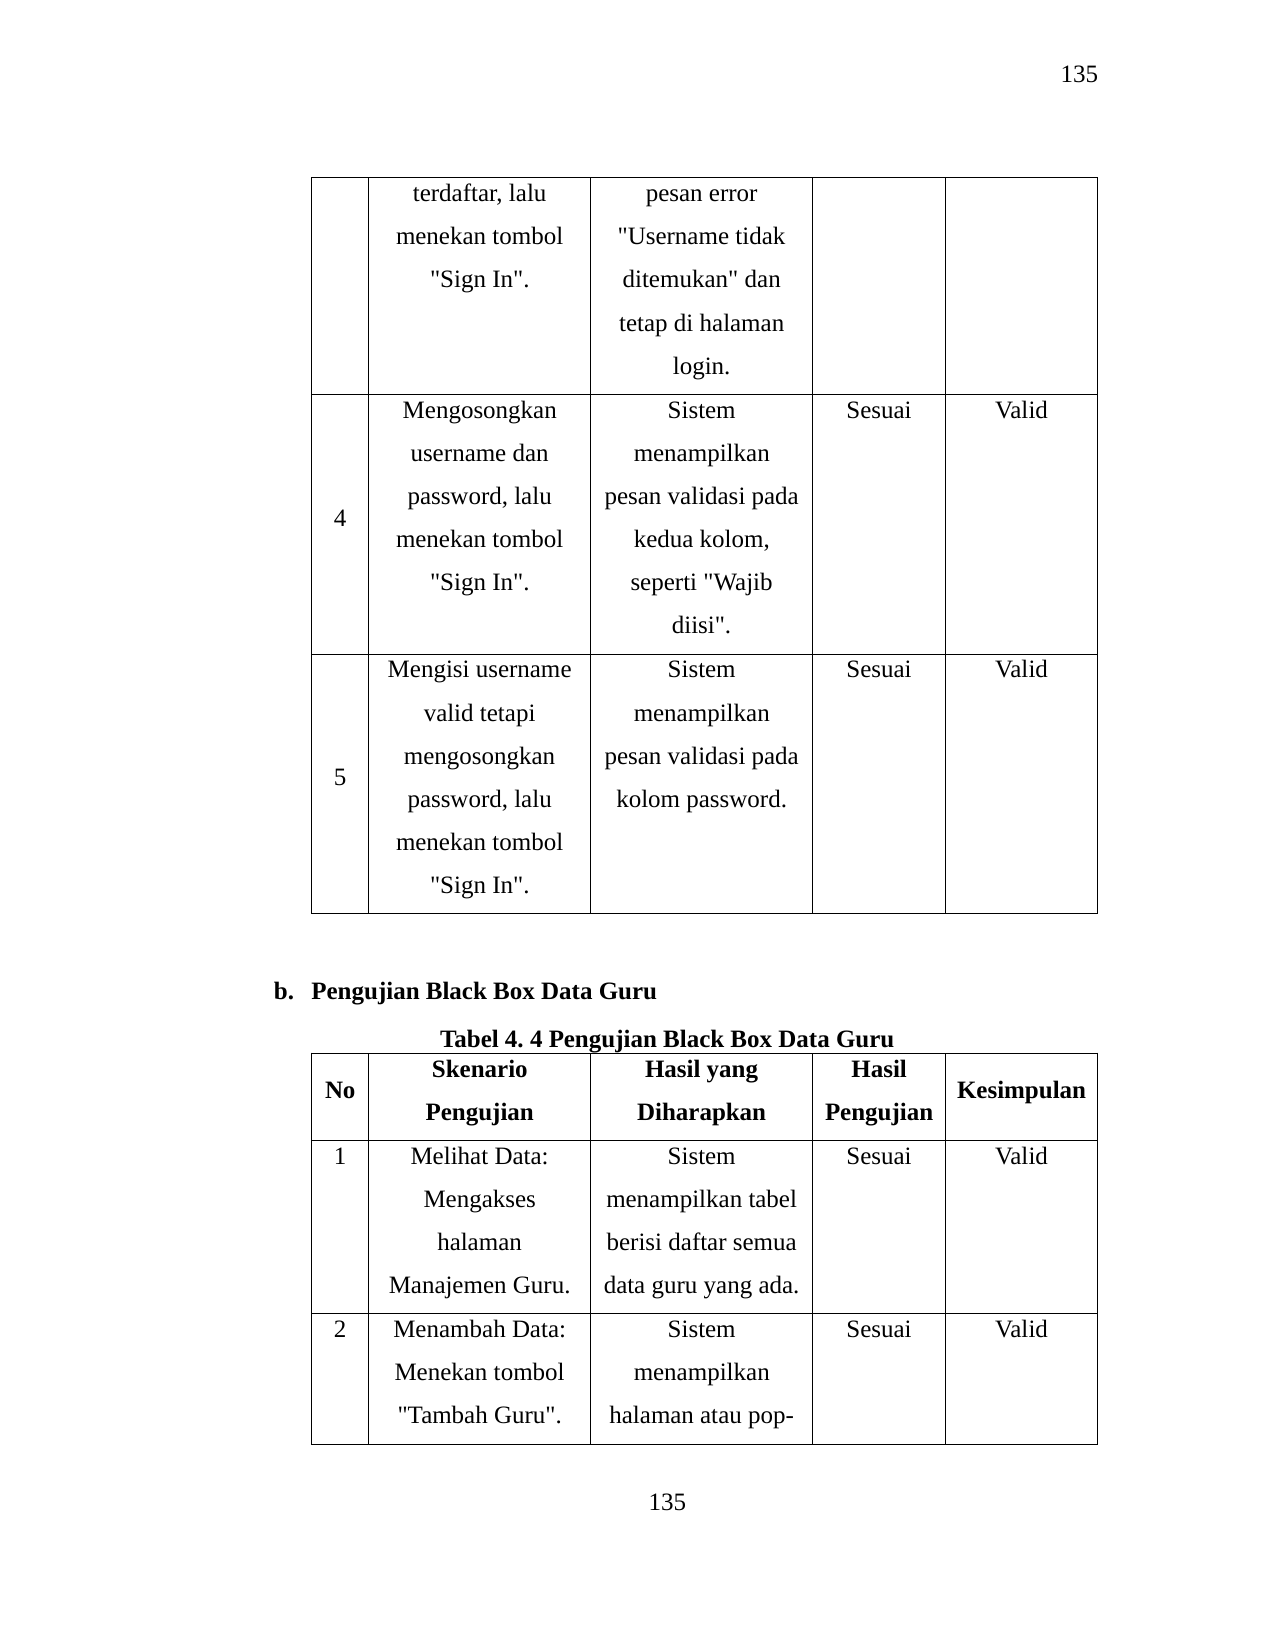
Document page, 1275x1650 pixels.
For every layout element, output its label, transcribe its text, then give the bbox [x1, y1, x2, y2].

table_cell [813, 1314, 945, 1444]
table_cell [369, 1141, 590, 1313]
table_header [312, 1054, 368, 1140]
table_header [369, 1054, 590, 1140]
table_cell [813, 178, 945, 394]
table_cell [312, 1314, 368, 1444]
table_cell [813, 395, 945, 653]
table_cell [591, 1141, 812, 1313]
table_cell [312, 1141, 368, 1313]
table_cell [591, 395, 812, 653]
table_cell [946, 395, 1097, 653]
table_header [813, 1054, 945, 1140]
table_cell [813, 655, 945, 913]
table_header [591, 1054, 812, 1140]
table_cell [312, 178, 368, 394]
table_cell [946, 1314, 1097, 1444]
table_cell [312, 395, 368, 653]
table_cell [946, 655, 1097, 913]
text Tabel 4. 4 Pengujian Black Box Data Guru [236, 1024, 1098, 1053]
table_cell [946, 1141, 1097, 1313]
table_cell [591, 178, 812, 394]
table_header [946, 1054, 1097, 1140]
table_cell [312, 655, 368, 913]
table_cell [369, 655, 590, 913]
list Pengujian Black Box Data Guru [274, 976, 1098, 1005]
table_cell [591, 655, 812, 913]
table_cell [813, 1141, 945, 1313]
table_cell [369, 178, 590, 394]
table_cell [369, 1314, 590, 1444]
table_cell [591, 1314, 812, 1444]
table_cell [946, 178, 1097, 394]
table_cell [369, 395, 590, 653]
